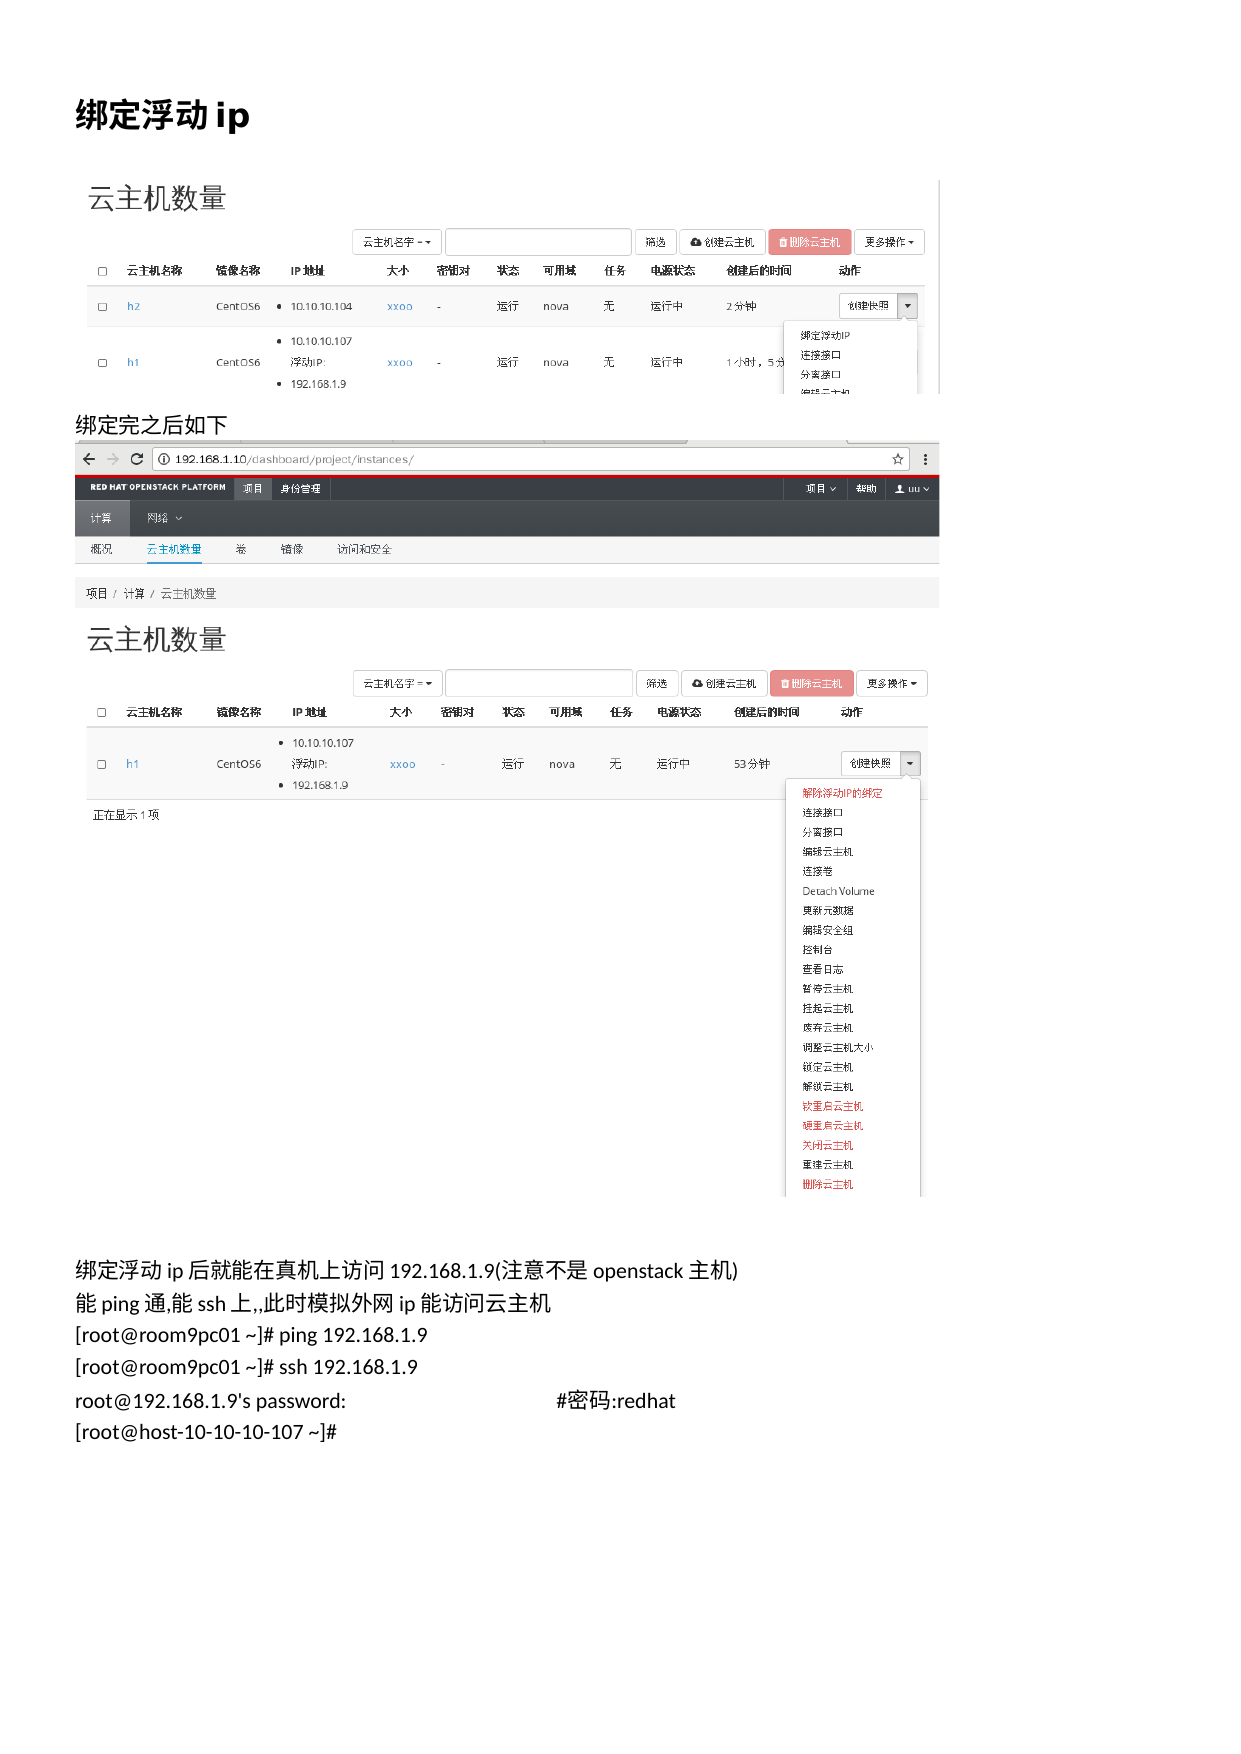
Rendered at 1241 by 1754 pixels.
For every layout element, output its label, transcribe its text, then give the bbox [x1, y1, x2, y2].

text root@192.168.1.9's password: #密码:redhat [75, 1383, 1165, 1415]
text [root@host-10-10-10-107 ~]# [75, 1415, 1165, 1448]
picture [75, 180, 940, 394]
text [root@room9pc01 ~]# ssh 192.168.1.9 [75, 1350, 1165, 1383]
text 绑定完之后如下 [75, 408, 1165, 440]
subtitle 绑定浮动ip [75, 81, 1165, 146]
text 能ping通,能ssh上,,此时模拟外网ip能访问云主机 [75, 1285, 1165, 1318]
picture [75, 440, 940, 1197]
text 绑定浮动ip后就能在真机上访问192.168.1.9(注意不是openstack主机) [75, 1253, 1165, 1285]
text [root@room9pc01 ~]# ping 192.168.1.9 [75, 1318, 1165, 1350]
